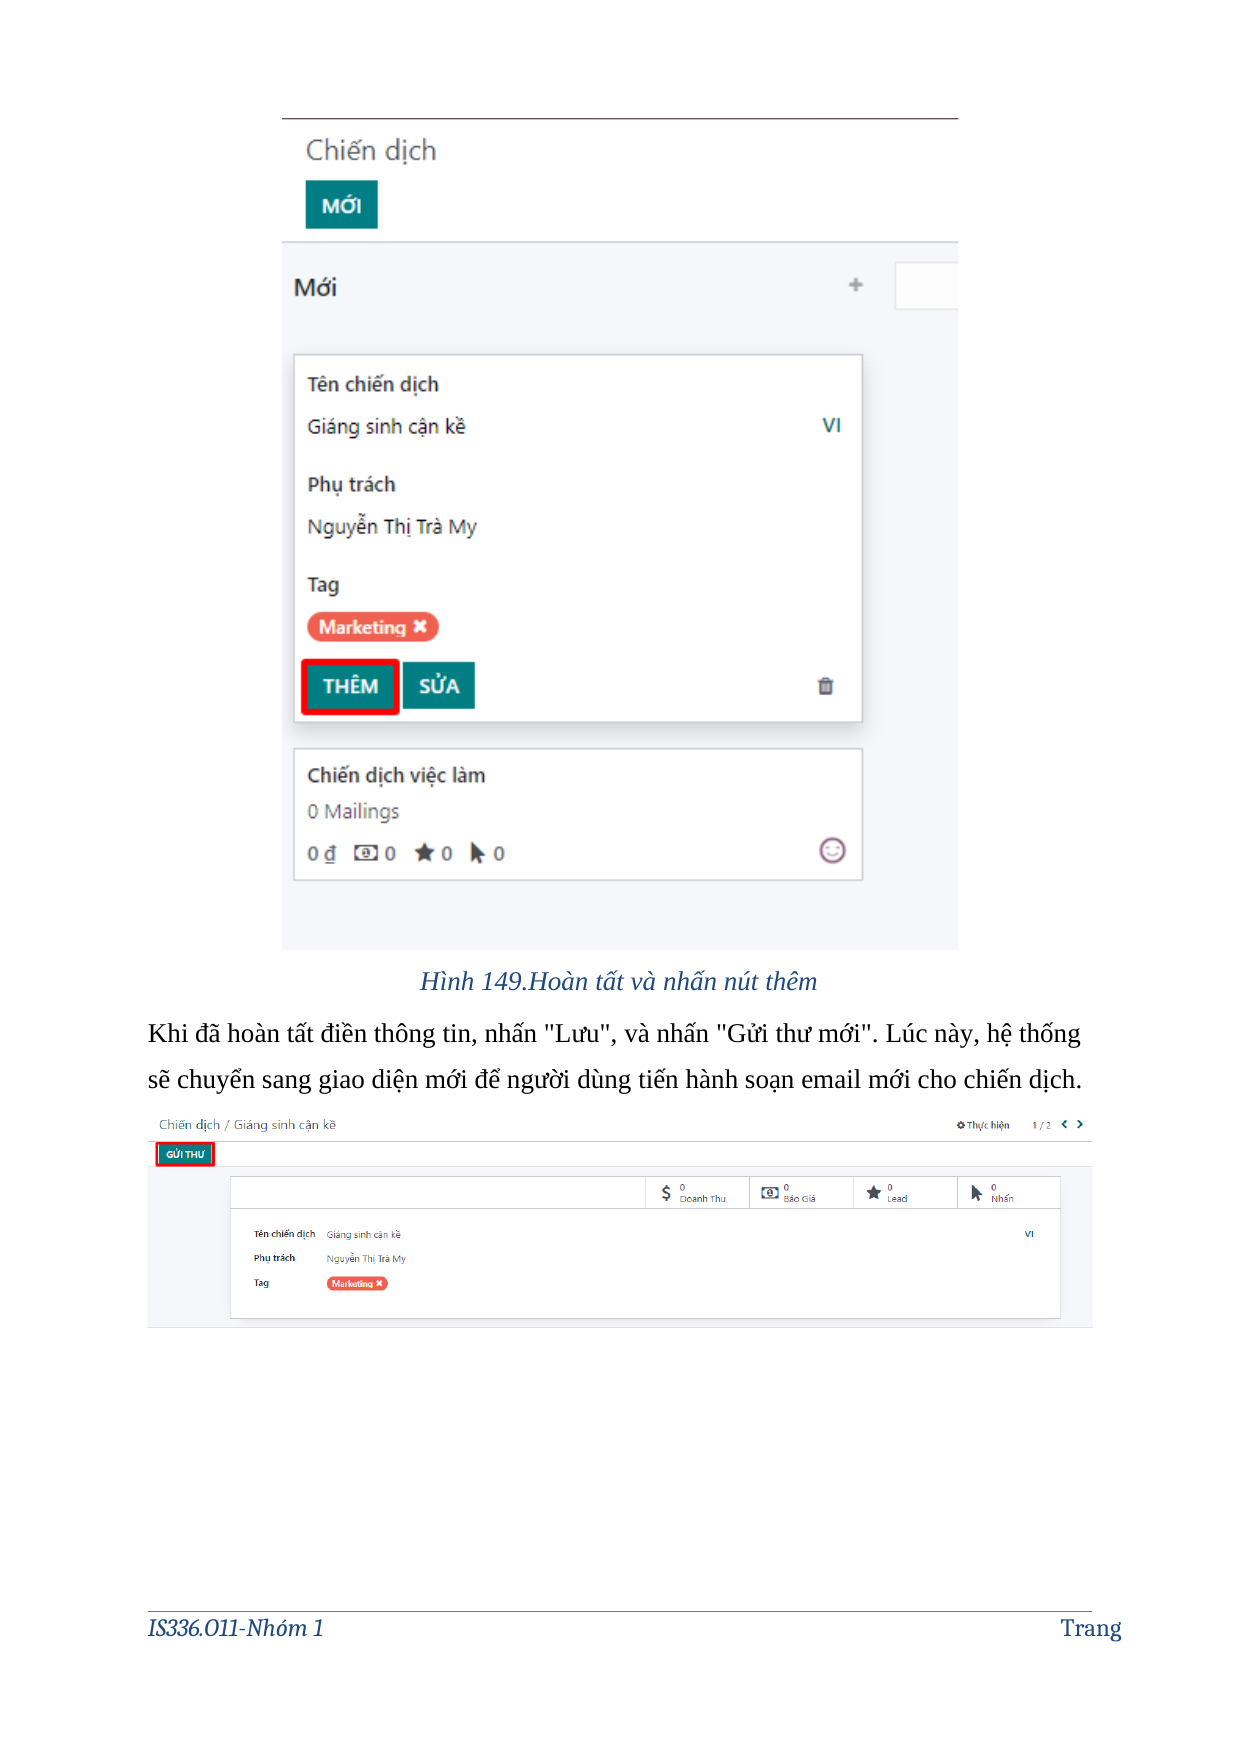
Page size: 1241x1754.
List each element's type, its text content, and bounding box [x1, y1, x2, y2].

text Hình 149.Hoàn tất và nhấn nút thêm [148, 965, 1092, 996]
picture [281, 118, 959, 950]
text Khi đã hoàn tất điền thông tin, nhấn "Lưu", và nhấn "Gửi thư mới". Lúc này, hệ thống sẽ chuyển sang giao diện mới để người dùng tiến hành soạn email mới cho chiến dịch. [148, 1017, 1092, 1094]
picture [147, 1110, 1093, 1336]
